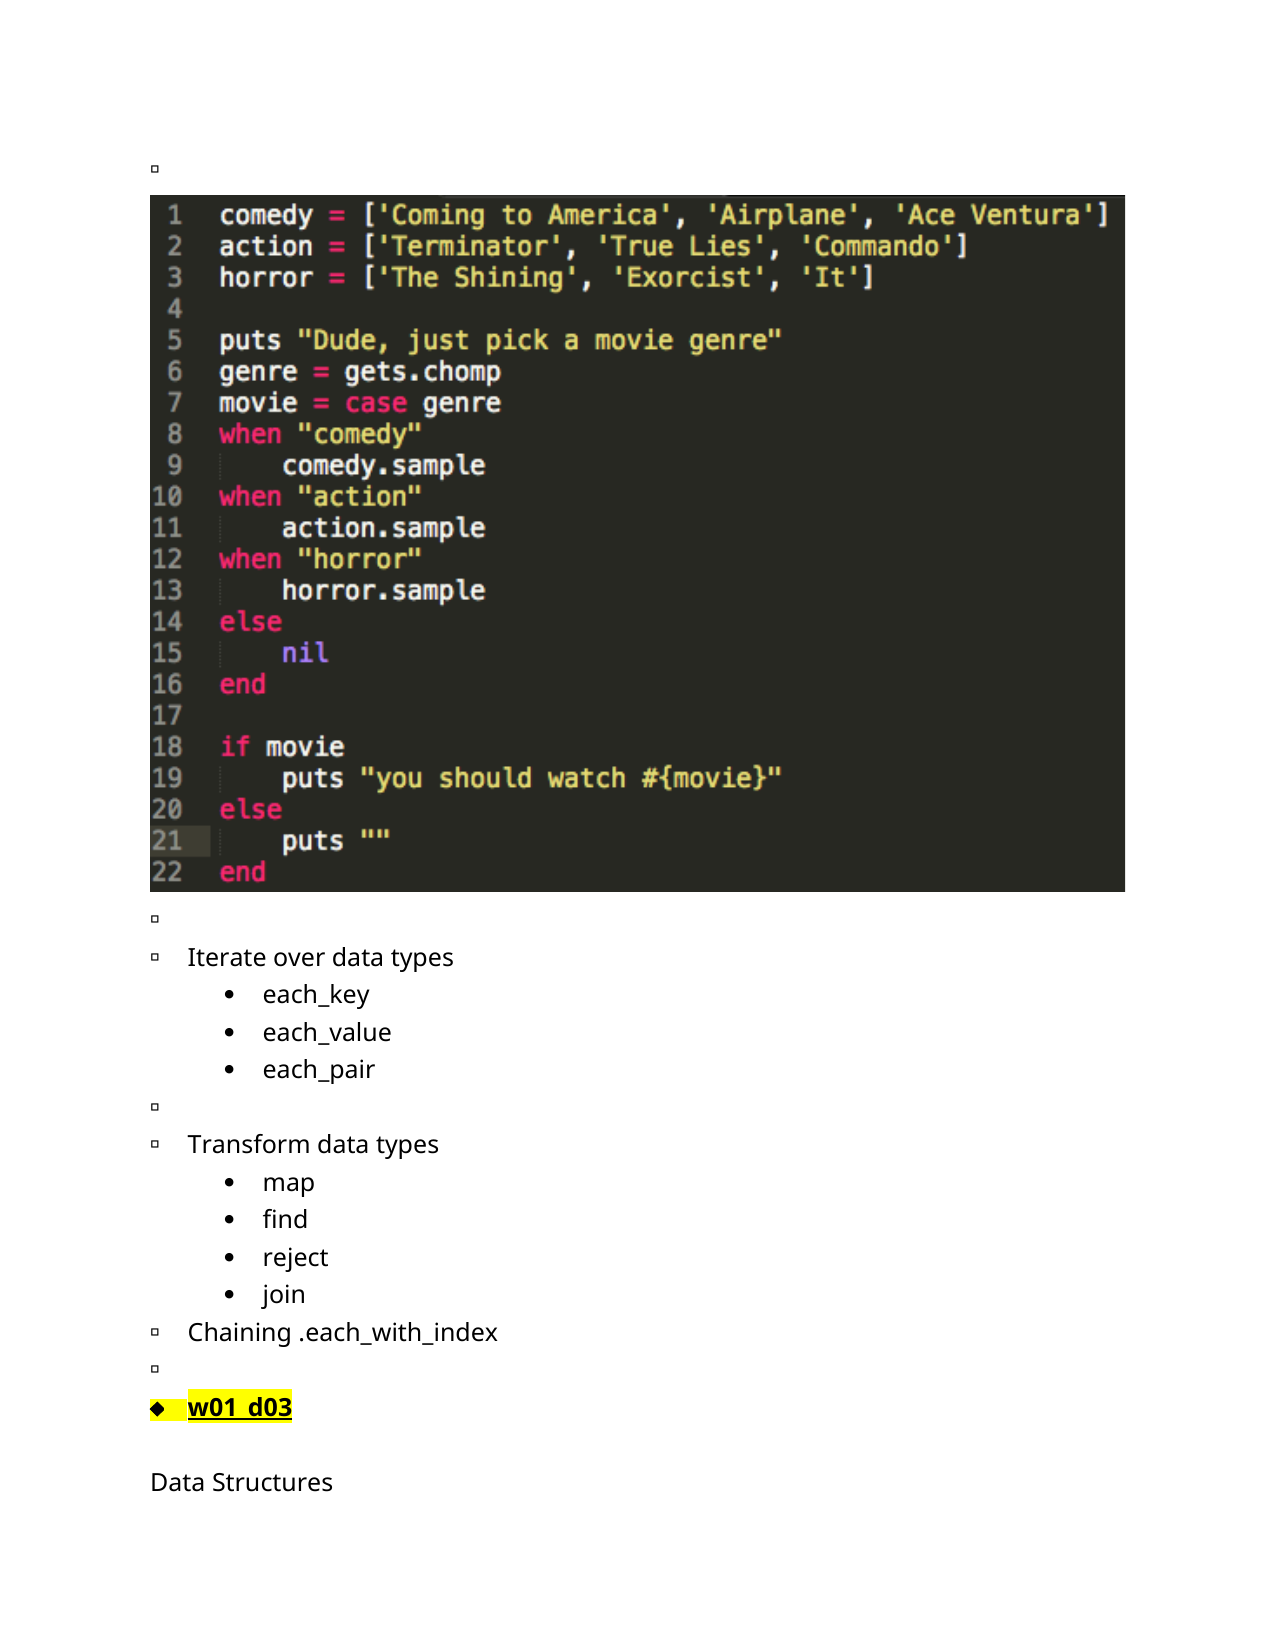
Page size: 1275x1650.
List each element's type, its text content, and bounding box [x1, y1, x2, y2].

text each_key [225, 975, 1125, 1012]
text each_value [225, 1012, 1125, 1050]
text map [225, 1162, 1125, 1200]
list w01_d03 [150, 1387, 1125, 1425]
text Chaining .each_with_index [150, 1312, 1125, 1350]
text find [225, 1200, 1125, 1237]
text each_pair [225, 1050, 1125, 1087]
list Data Structures [150, 1462, 1125, 1500]
text Transform data types [150, 1125, 1125, 1162]
text reject [225, 1237, 1125, 1275]
picture [150, 195, 1125, 892]
text join [225, 1275, 1125, 1312]
text Iterate over data types [150, 937, 1125, 975]
